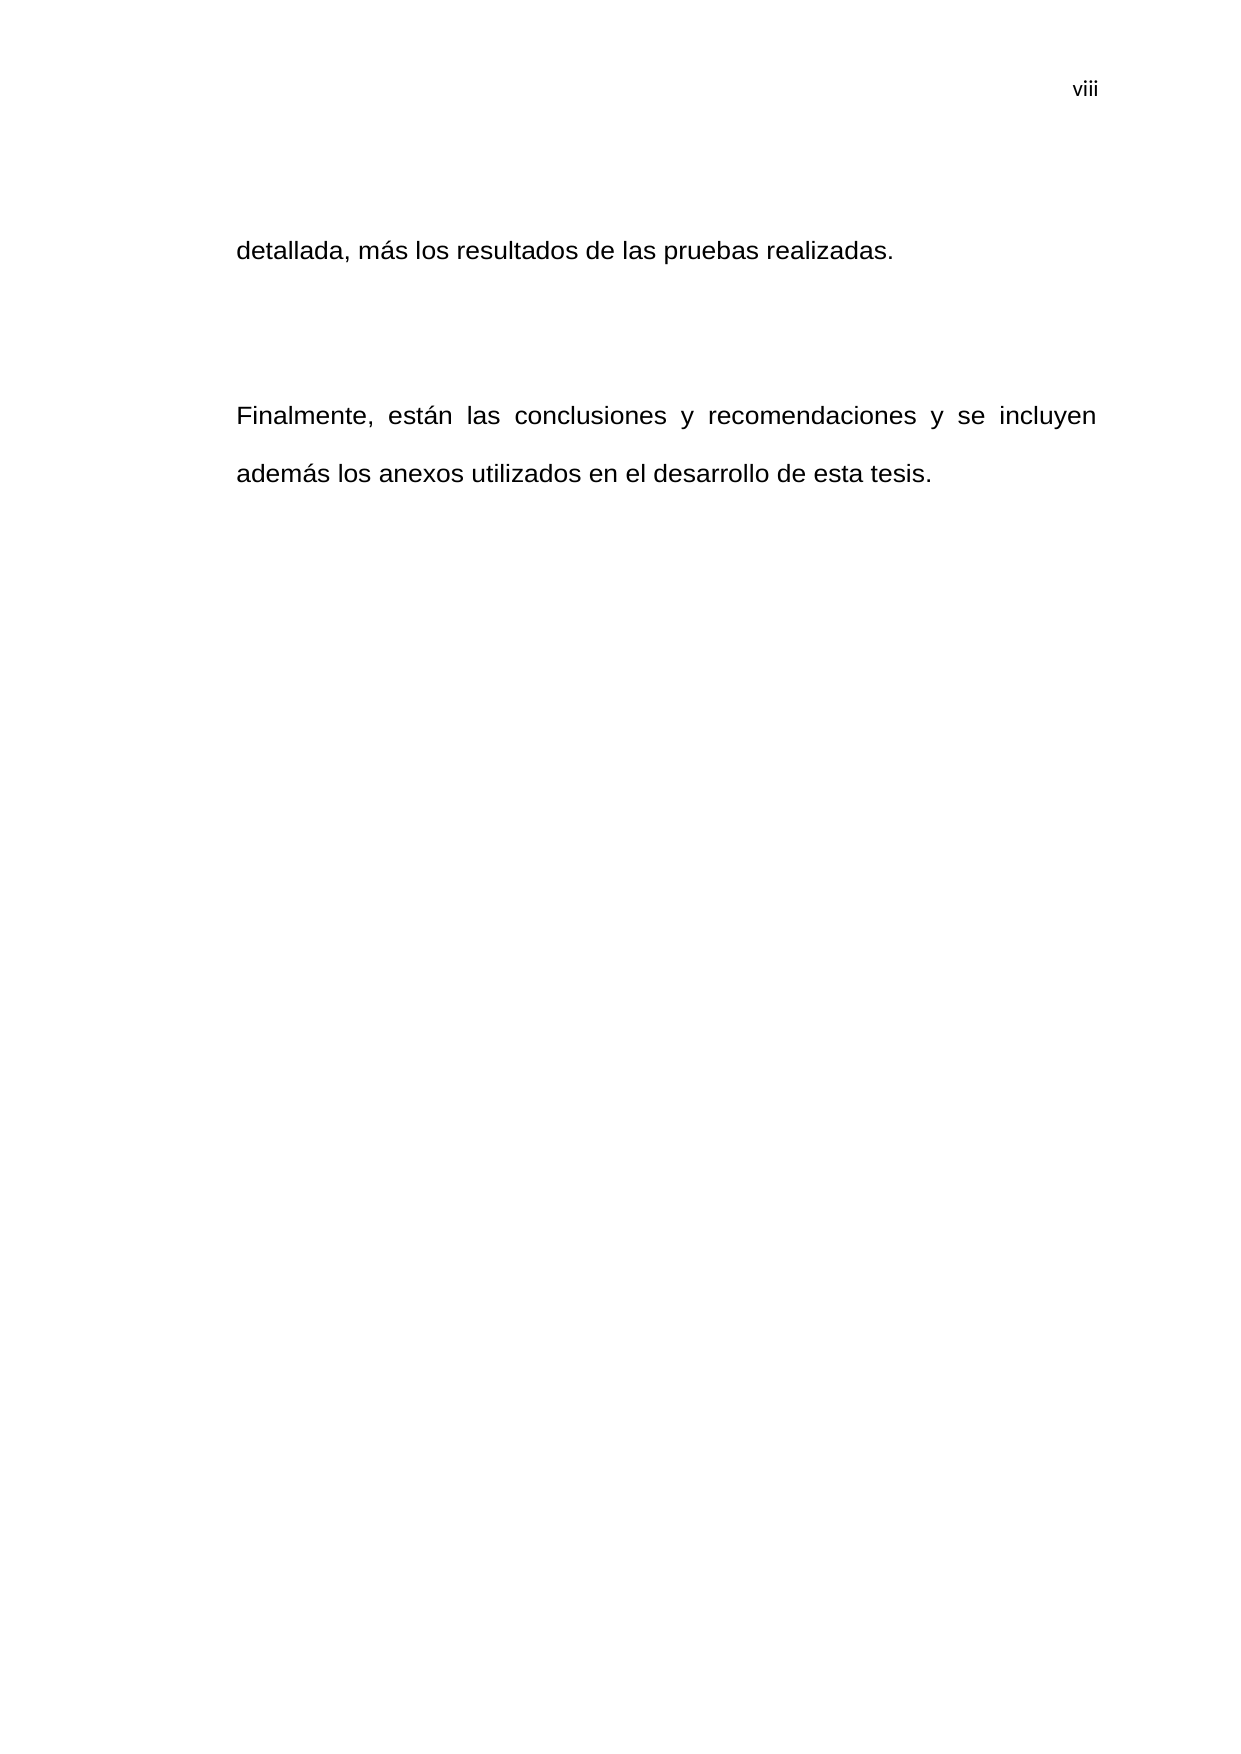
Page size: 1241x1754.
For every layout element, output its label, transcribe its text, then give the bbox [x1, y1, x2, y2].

text Finalmente, están las conclusiones y recomendaciones y se incluyen además los anexos utilizados en el desarrollo de esta tesis. [236, 401, 1098, 487]
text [236, 236, 1098, 265]
